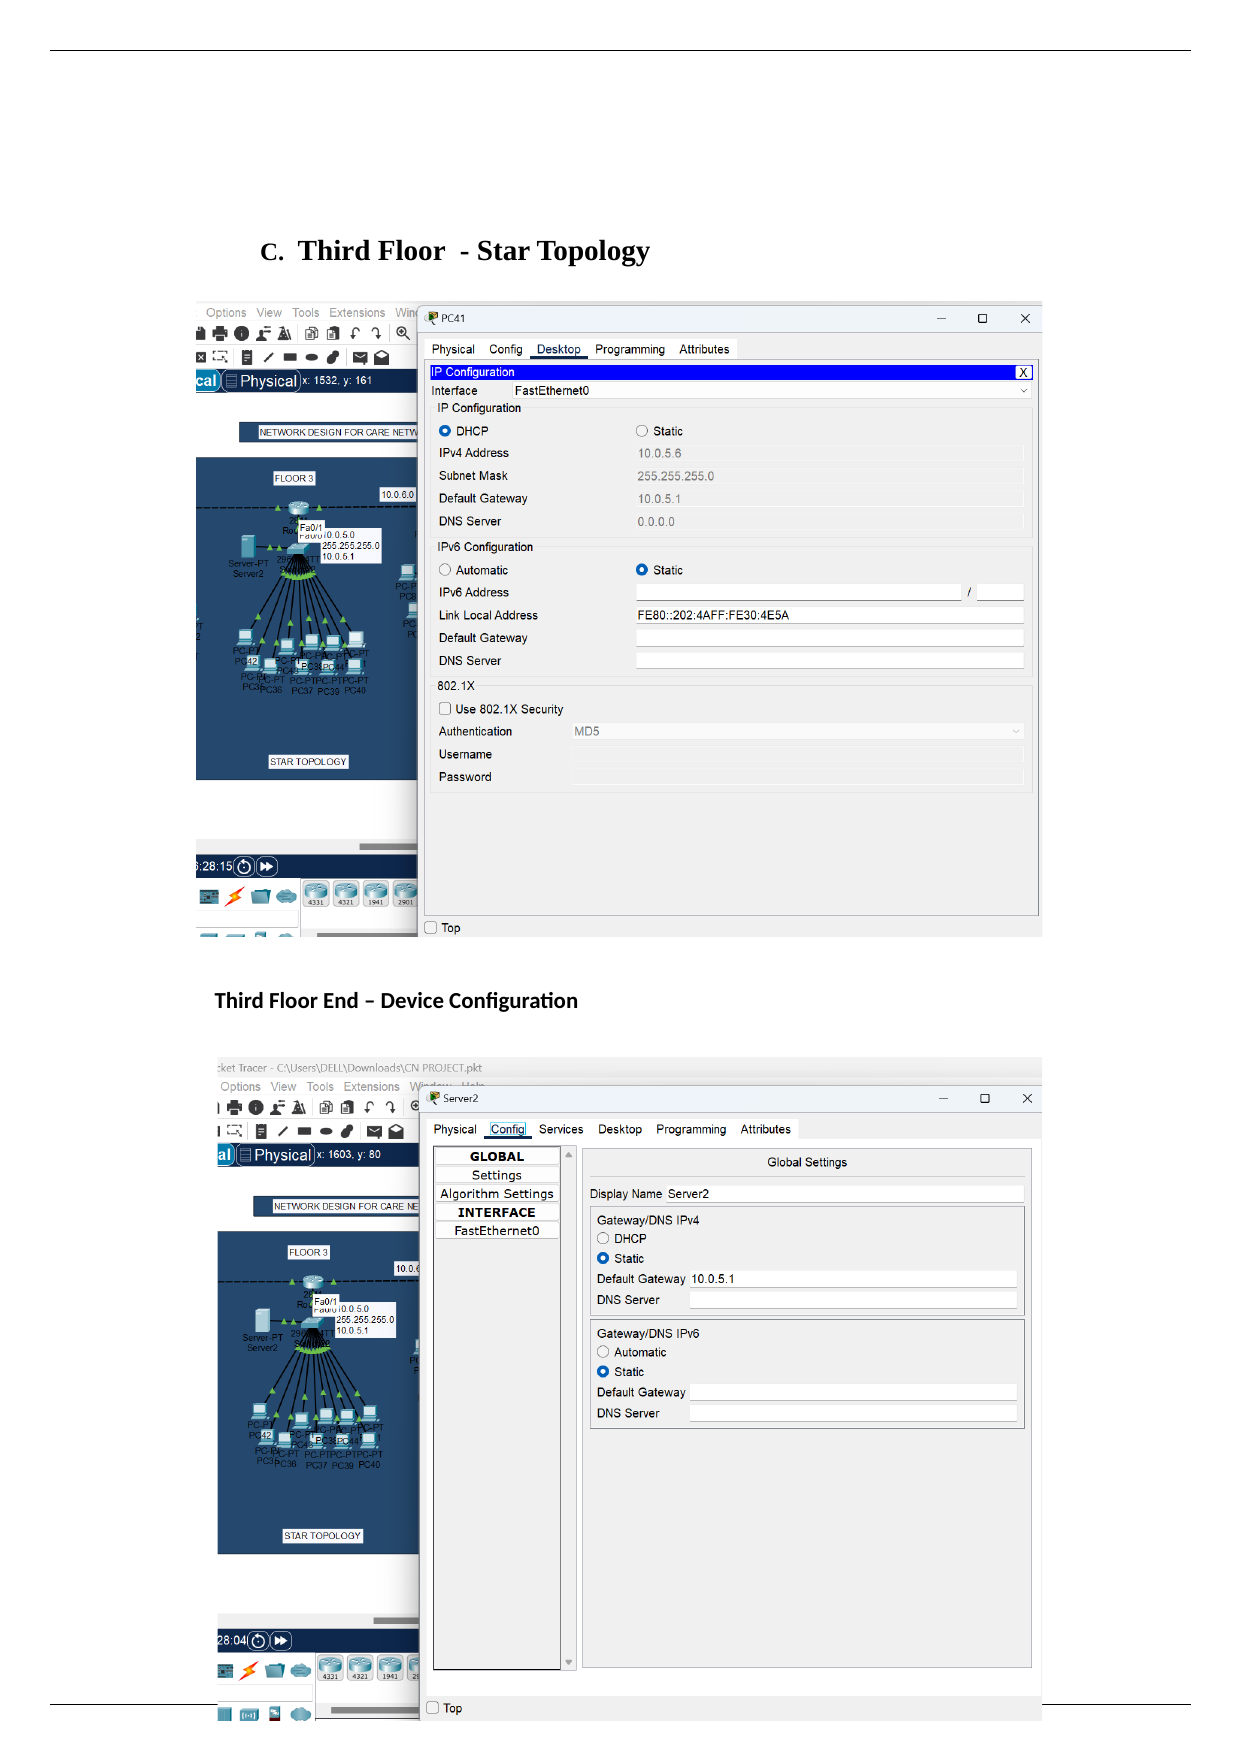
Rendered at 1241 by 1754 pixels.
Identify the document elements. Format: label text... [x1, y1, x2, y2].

list Third Floor - Star Topology [260, 233, 1115, 267]
picture [195, 378, 202, 384]
text Third Floor End – Device Configuration [147, 986, 1115, 1014]
picture [195, 301, 1042, 935]
picture [217, 1057, 1043, 1720]
